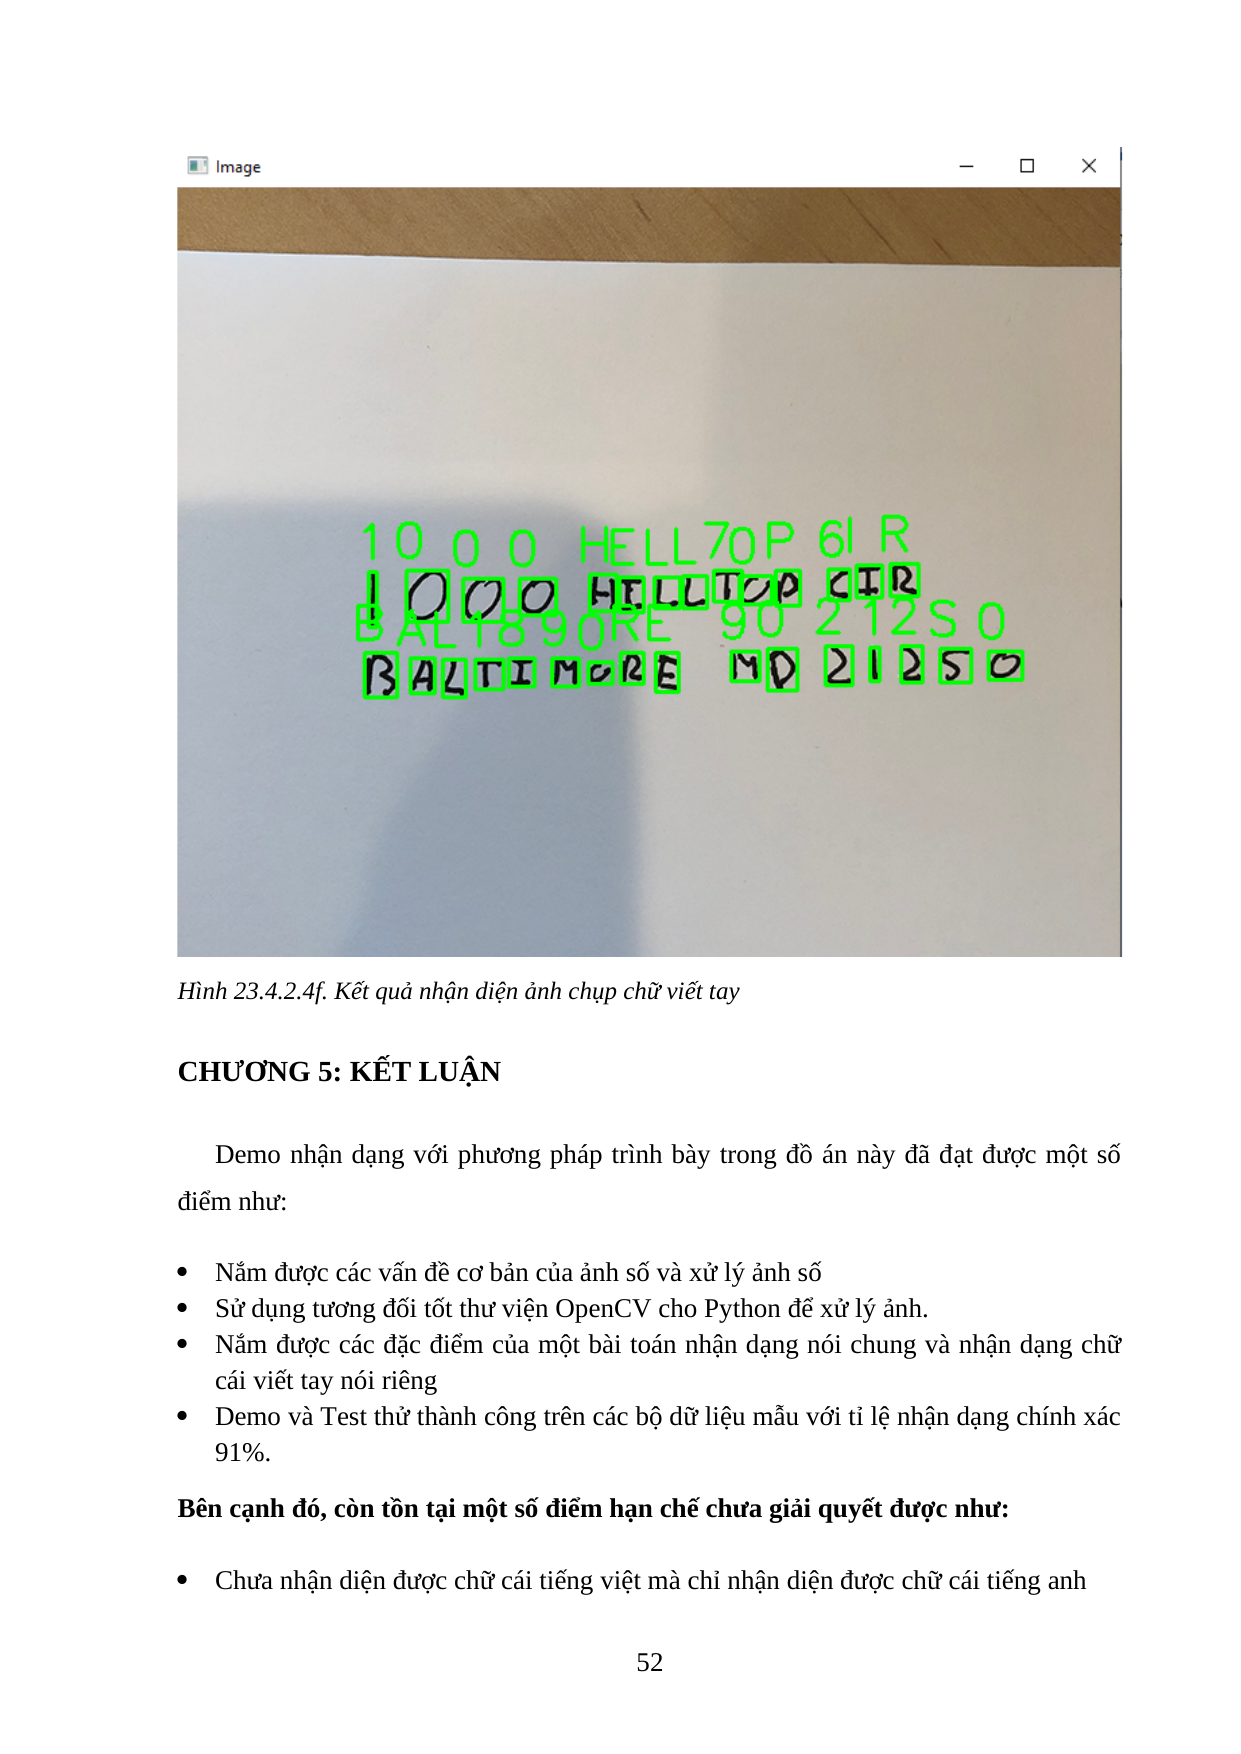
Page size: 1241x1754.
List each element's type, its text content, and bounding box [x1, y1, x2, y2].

list Chưa nhận diện được chữ cái tiếng việt mà chỉ nhận diện được chữ cái tiếng anh [177, 1564, 1122, 1595]
text Demo nhận dạng với phương pháp trình bày trong đồ án này đã đạt được một số điểm như: [177, 1138, 1122, 1216]
list Nắm được các đặc điểm của một bài toán nhận dạng nói chung và nhận dạng chữ cái viết tay nói riêng [177, 1328, 1122, 1395]
subtitle KẾT LUẬN [177, 1054, 1122, 1088]
text Bên cạnh đó, còn tồn tại một số điểm hạn chế chưa giải quyết được như: [177, 1492, 1122, 1523]
picture [177, 147, 1123, 957]
list Demo và Test thử thành công trên các bộ dữ liệu mẫu với tỉ lệ nhận dạng chính xác 91%. [177, 1400, 1122, 1467]
list Sử dụng tương đối tốt thư viện OpenCV cho Python để xử lý ảnh. [177, 1292, 1122, 1323]
list Nắm được các vấn đề cơ bản của ảnh số và xử lý ảnh số [177, 1256, 1122, 1288]
